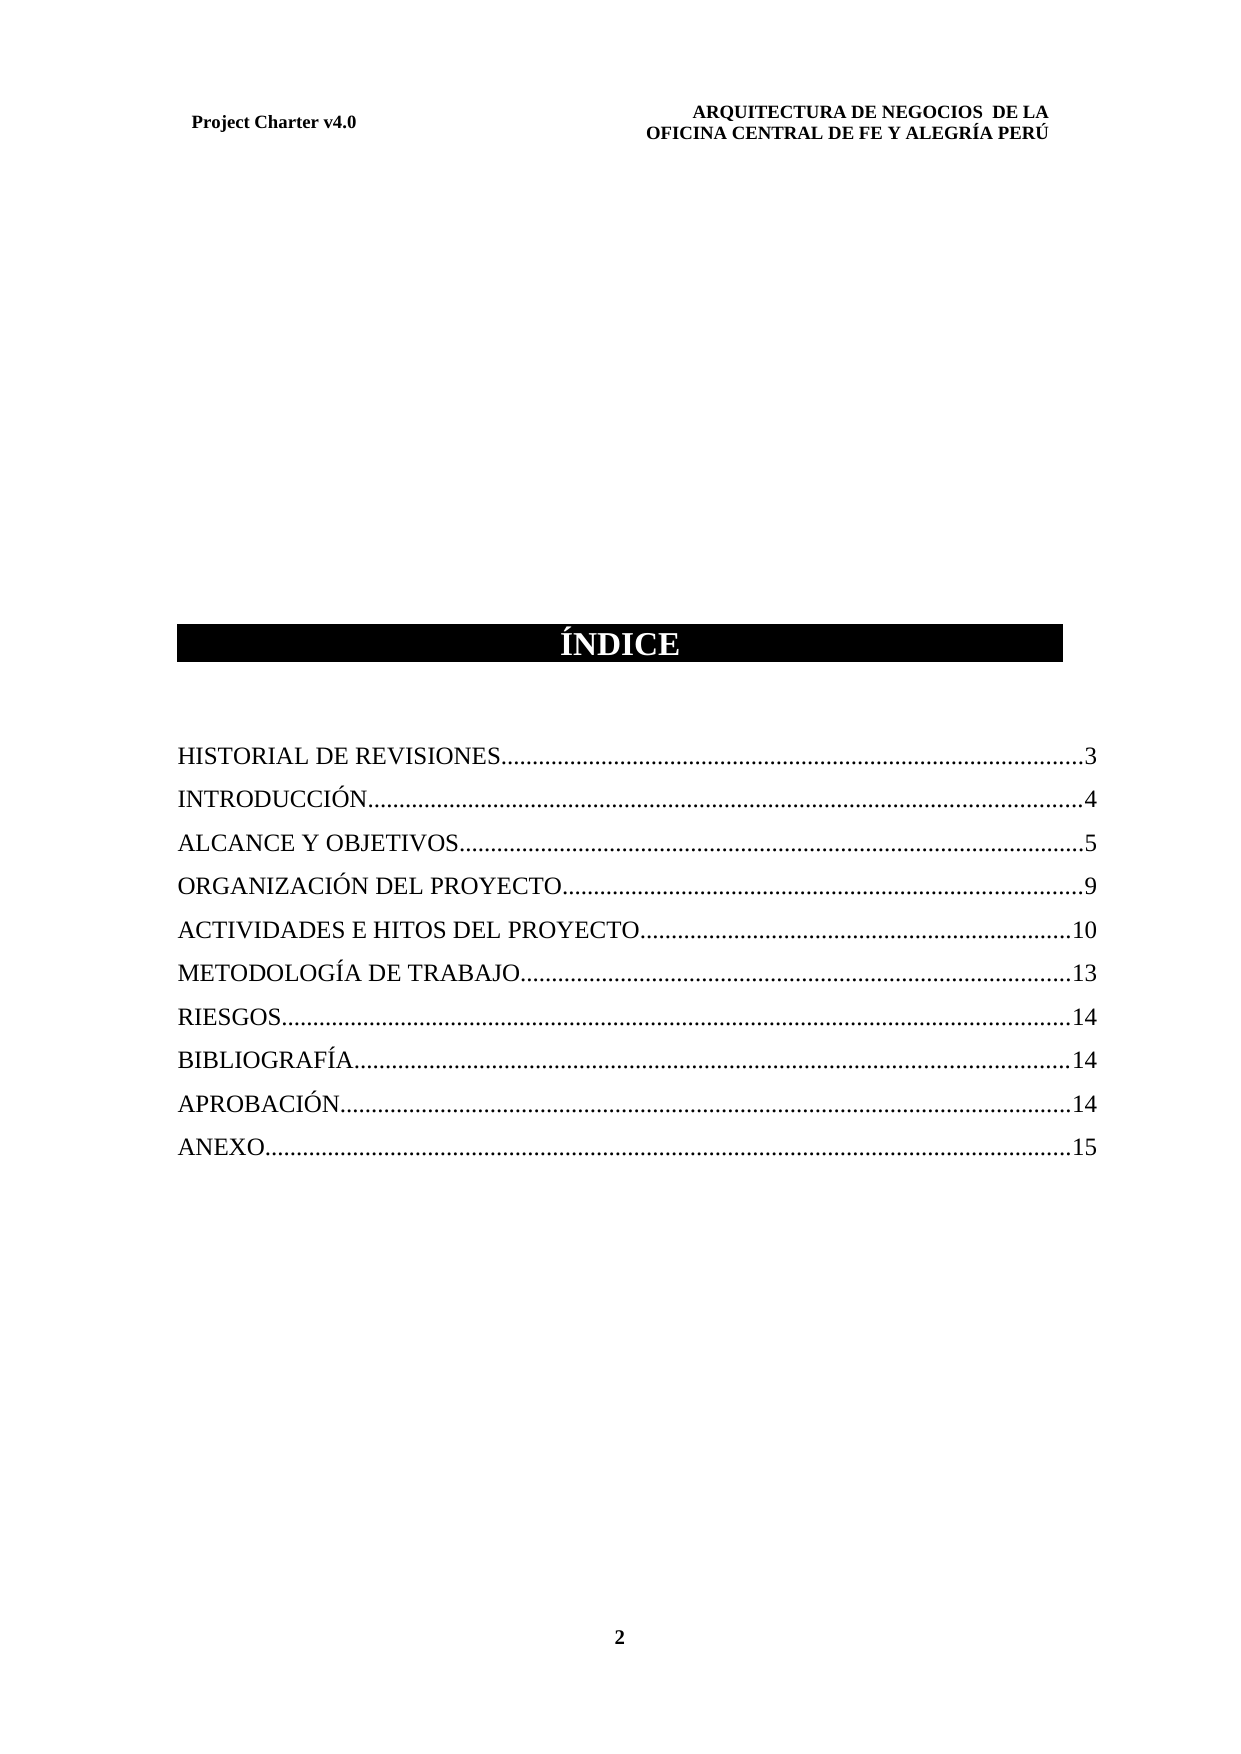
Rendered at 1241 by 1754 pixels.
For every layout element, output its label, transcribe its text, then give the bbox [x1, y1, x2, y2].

text APROBACIÓN 14 [177, 1089, 1063, 1117]
text ALCANCE Y OBJETIVOS 5 [177, 828, 1063, 857]
text ORGANIZACIÓN DEL PROYECTO 9 [177, 871, 1063, 900]
subtitle ÍNDICE [177, 624, 1063, 662]
text INTRODUCCIÓN 4 [177, 784, 1063, 813]
text ANEXO 15 [177, 1132, 1063, 1161]
text BIBLIOGRAFÍA 14 [177, 1045, 1063, 1074]
text HISTORIAL DE REVISIONES 3 [177, 741, 1063, 770]
text METODOLOGÍA DE TRABAJO 13 [177, 958, 1063, 987]
text ACTIVIDADES E HITOS DEL PROYECTO 10 [177, 915, 1063, 944]
text RIESGOS 14 [177, 1002, 1063, 1031]
